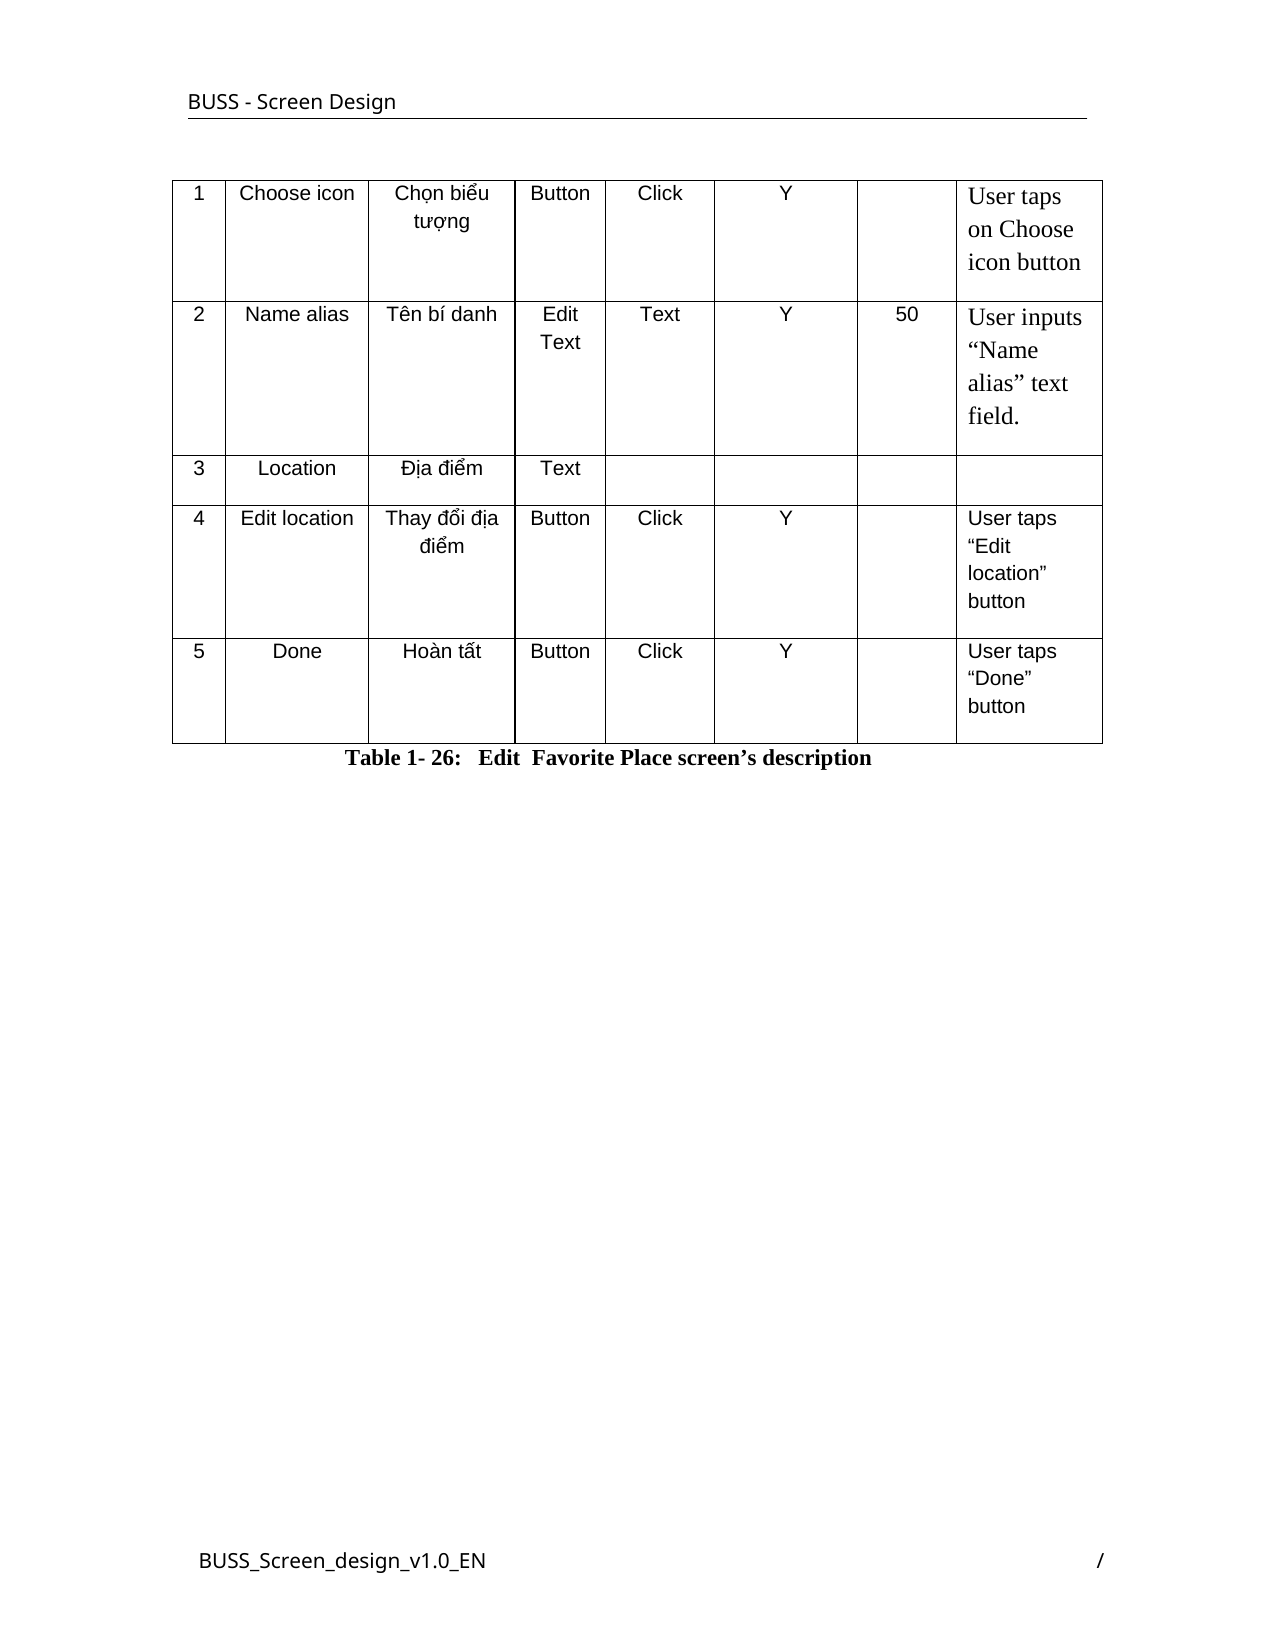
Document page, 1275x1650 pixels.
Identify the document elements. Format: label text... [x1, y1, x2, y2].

table_cell Click [606, 639, 714, 743]
table_cell Text [606, 302, 714, 455]
table_cell Click [606, 506, 714, 638]
table_cell Y [715, 506, 857, 638]
table_cell Button [516, 639, 605, 743]
list Edit Favorite Place screen’s description [187, 744, 1087, 770]
table_cell 2 [173, 302, 225, 455]
table_cell Choose icon [226, 181, 368, 301]
table_cell Chọn biểu tượng [369, 181, 514, 301]
table_cell [858, 181, 956, 301]
table_cell Hoàn tất [369, 639, 514, 743]
table_cell 4 [173, 506, 225, 638]
table_cell [957, 456, 1102, 505]
table_cell Y [715, 181, 857, 301]
table_cell User inputs “Name alias” text field. [957, 302, 1102, 455]
table_cell Done [226, 639, 368, 743]
table_cell Click [606, 181, 714, 301]
table_cell 1 [173, 181, 225, 301]
table_cell Button [516, 181, 605, 301]
table_cell Địa điểm [369, 456, 514, 505]
table_cell [715, 456, 857, 505]
table_cell Y [715, 302, 857, 455]
table_cell Edit location [226, 506, 368, 638]
table_cell User taps “Done” button [957, 639, 1102, 743]
table_cell [858, 456, 956, 505]
table_cell Button [516, 506, 605, 638]
table_cell 5 [173, 639, 225, 743]
table_cell User taps on Choose icon button [957, 181, 1102, 301]
table_cell Name alias [226, 302, 368, 455]
table_cell User taps “Edit location” button [957, 506, 1102, 638]
table_cell Edit Text [516, 302, 605, 455]
table_cell Tên bí danh [369, 302, 514, 455]
table_cell [858, 506, 956, 638]
table_cell [606, 456, 714, 505]
table_cell [858, 639, 956, 743]
table_cell Thay đổi địa điểm [369, 506, 514, 638]
table_cell 3 [173, 456, 225, 505]
table_cell Y [715, 639, 857, 743]
table_cell 50 [858, 302, 956, 455]
table_cell Text [516, 456, 605, 505]
table_cell Location [226, 456, 368, 505]
